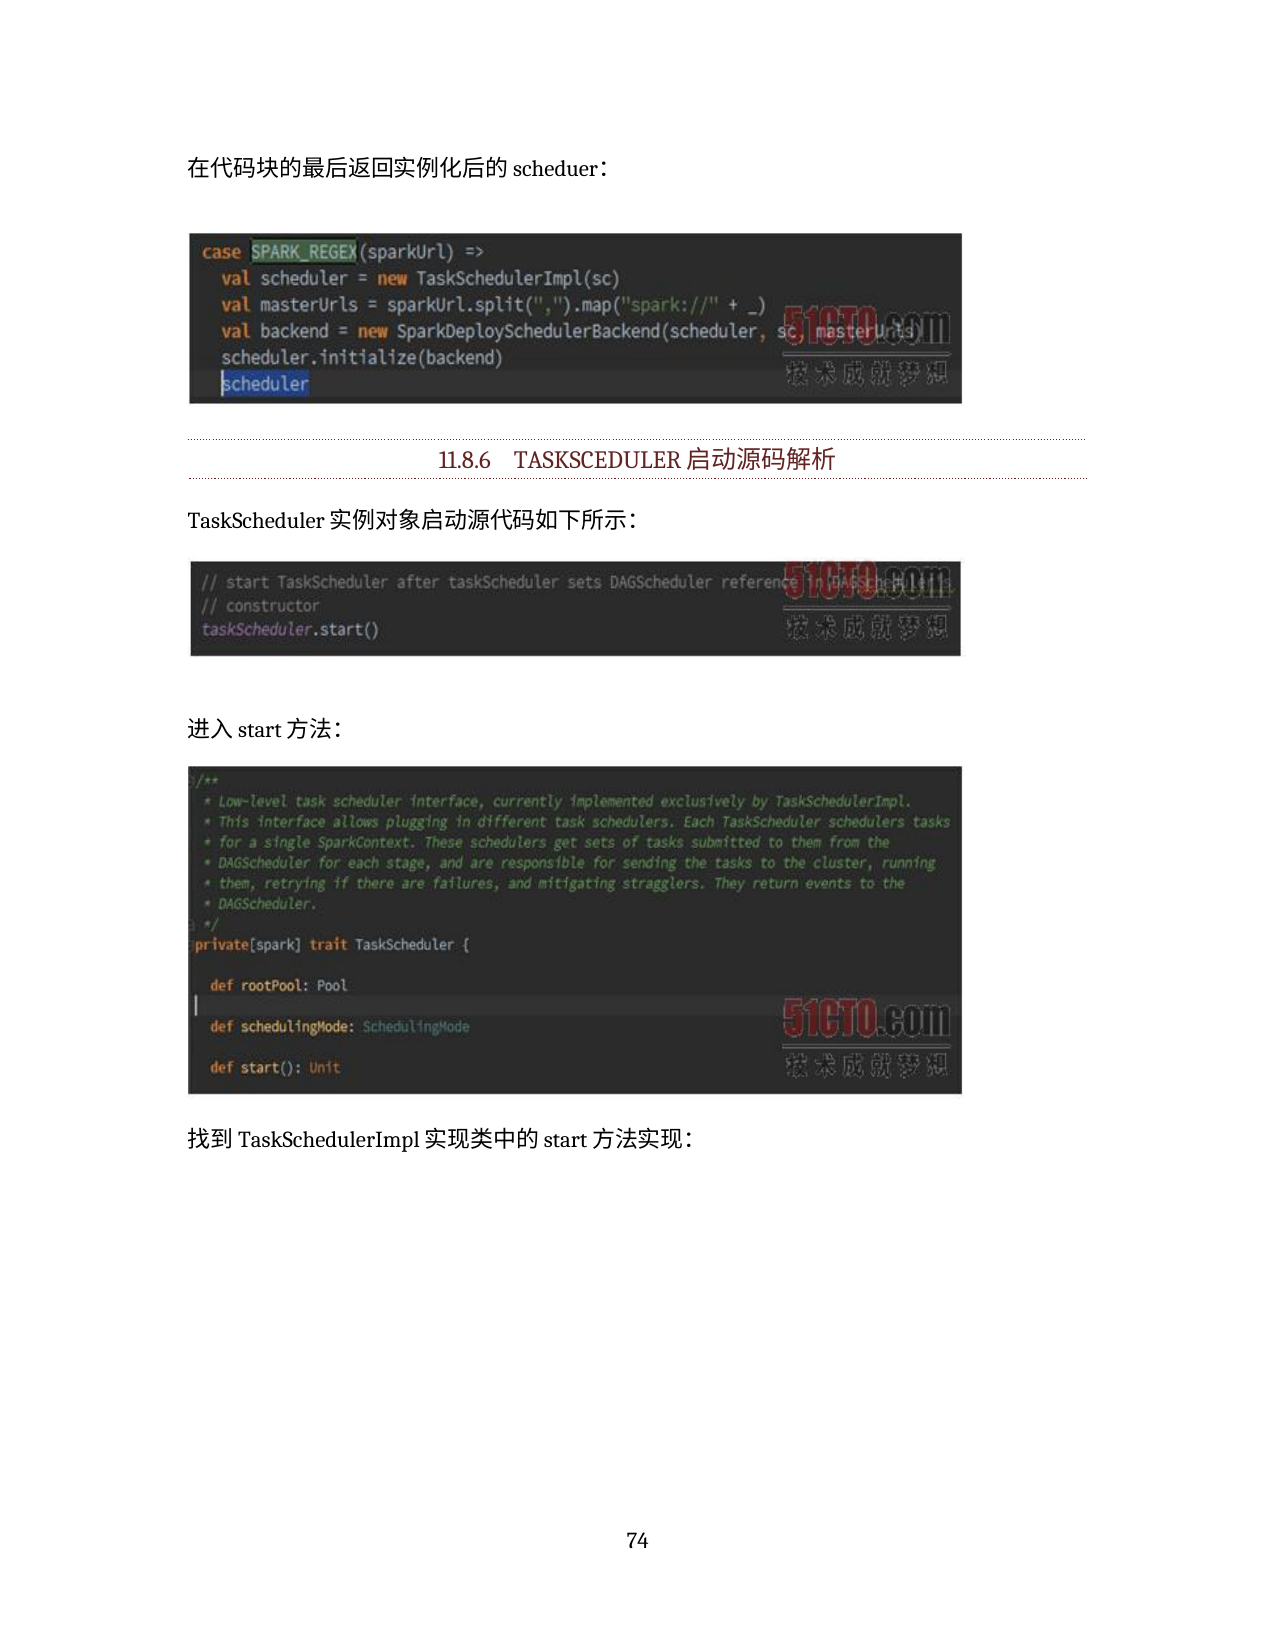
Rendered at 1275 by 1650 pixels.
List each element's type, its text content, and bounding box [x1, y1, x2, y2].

text 找到TaskSchedulerImpl实现类中的start方法实现： [187, 1121, 1087, 1154]
picture [187, 232, 966, 407]
text 进入start方法： [187, 682, 1087, 744]
text TaskScheduler实例对象启动源代码如下所示： [187, 502, 1087, 535]
picture [187, 557, 966, 661]
subtitle TaskSceduler启动源码解析 [187, 439, 1087, 479]
picture [187, 766, 966, 1099]
text 在代码块的最后返回实例化后的scheduer： [187, 150, 1087, 211]
